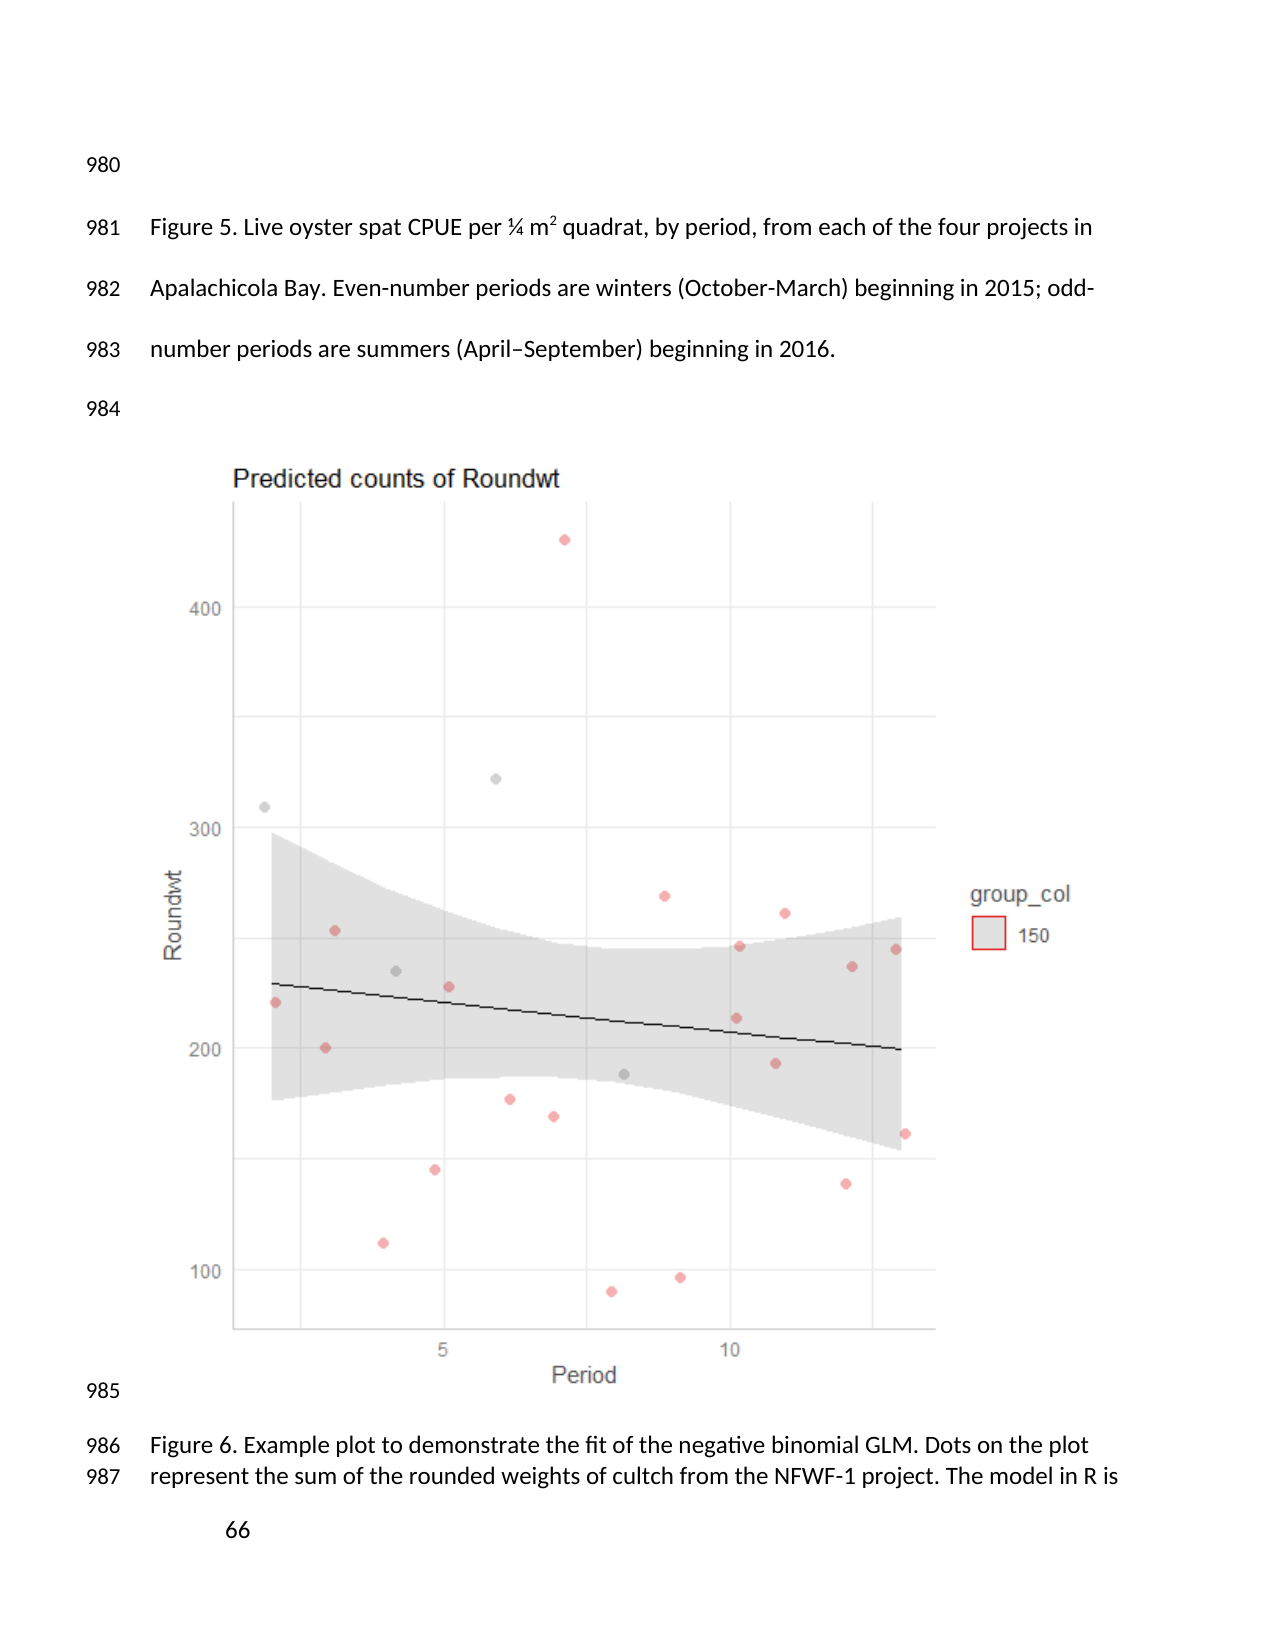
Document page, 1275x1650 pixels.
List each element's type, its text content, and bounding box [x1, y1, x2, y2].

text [150, 1429, 1125, 1491]
picture [150, 455, 1094, 1399]
text Figure 5. Live oyster spat CPUE per ¼ m2 quadrat, by period, from each of the four projects in Apalachicola Bay. Even-number periods are winters (October-March) beginning in 2015; odd-number periods are summers (April–September) beginning in 2016. [150, 211, 1125, 364]
